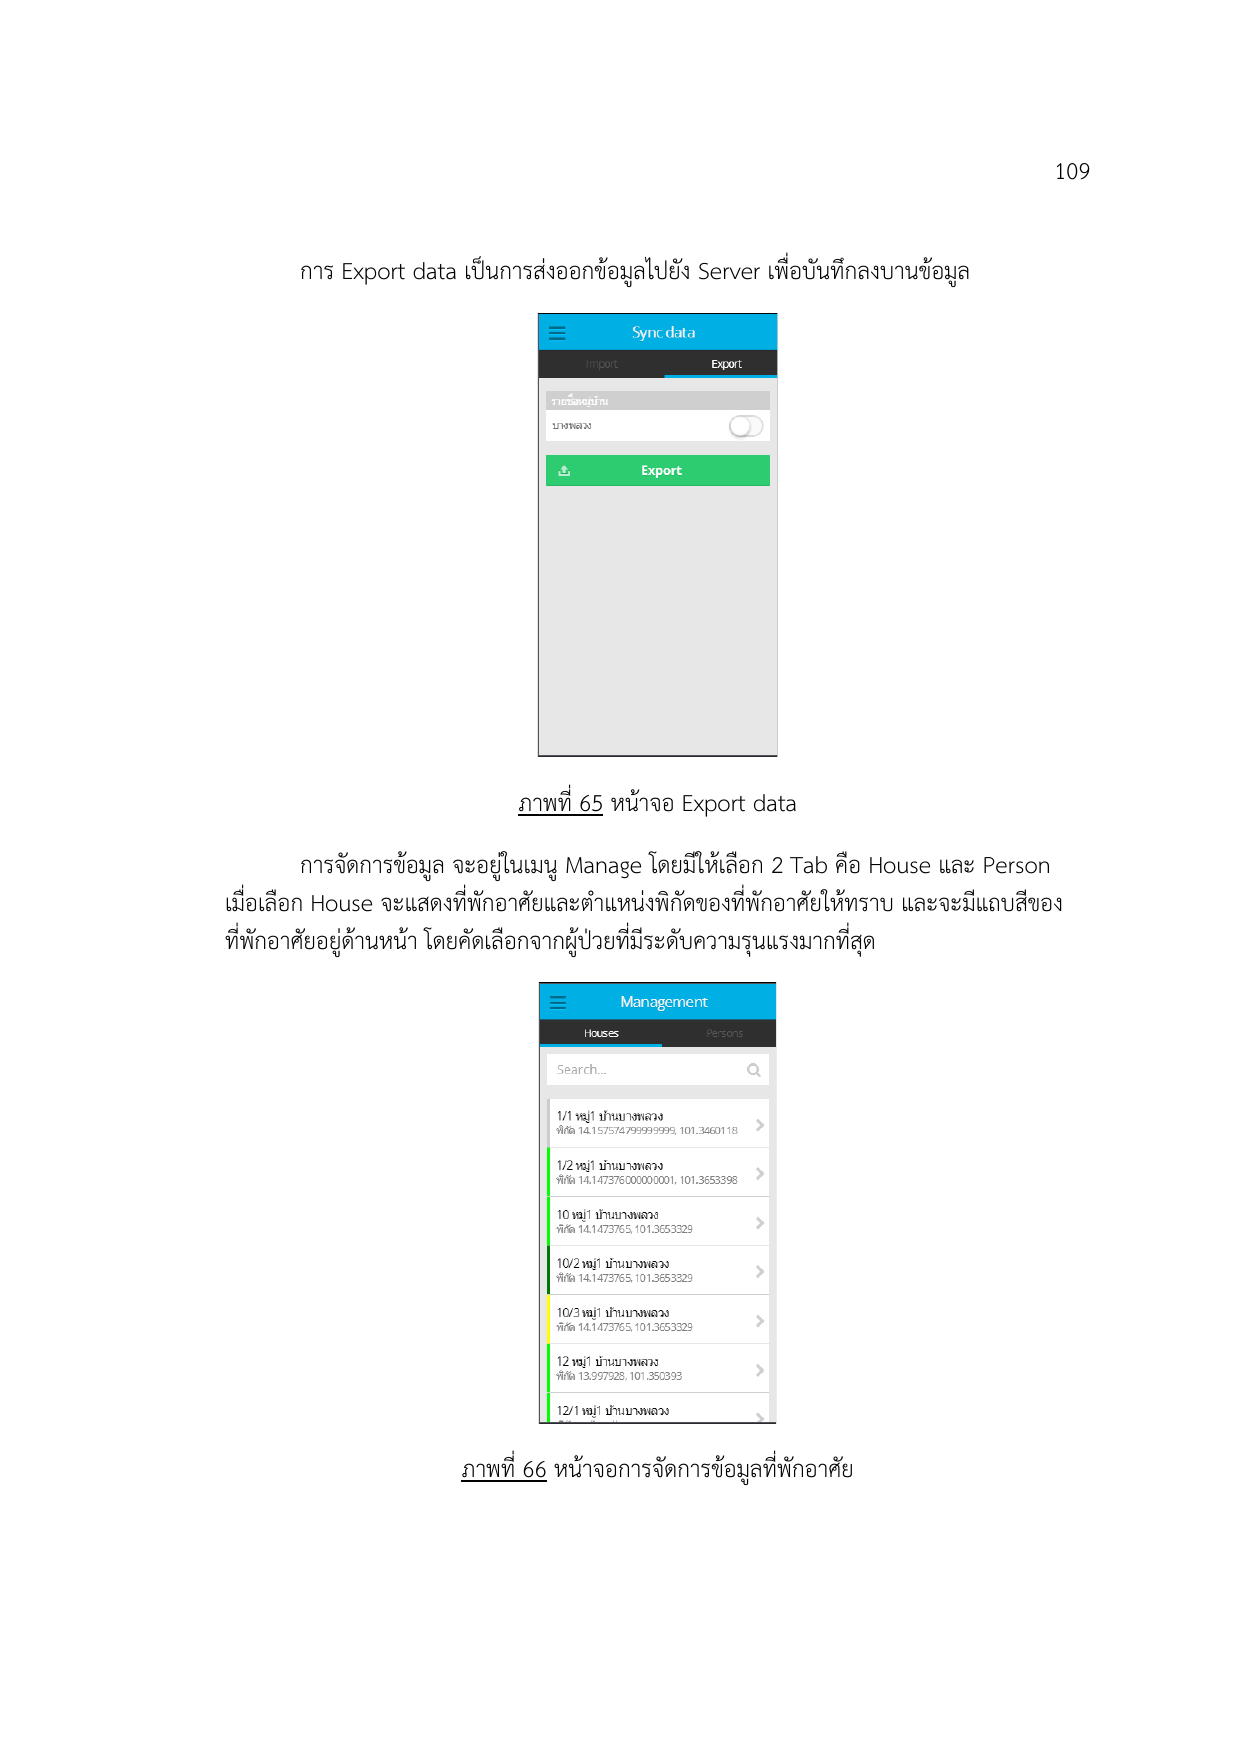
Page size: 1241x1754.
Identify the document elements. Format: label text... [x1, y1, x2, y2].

subtitle ภาพที่ 65 หน้าจอ Export data [225, 782, 1090, 819]
picture [629, 997, 634, 1006]
picture [538, 982, 777, 1424]
picture [537, 313, 778, 757]
subtitle ภาพที่ 66 หน้าจอการจัดการข้อมูลที่พักอาศัย [225, 1448, 1090, 1486]
text การจัดการข้อมูล จะอยู่ในเมนู Manage โดยมีให้เลือก 2 Tab คือ House และ Person เมื่อเลือก House จะแสดงที่พักอาศัยและตำแหน่งพิกัดของที่พักอาศัยให้ทราบ และจะมีแถบสีของที่พักอาศัยอยู่ด้านหน้า โดยคัดเลือกจากผู้ป่วยที่มีระดับความรุนแรงมากที่สุด [225, 844, 1090, 958]
text การ Export data เป็นการส่งออกข้อมูลไปยัง Server เพื่อบันทึกลงบานข้อมูล [225, 250, 1090, 288]
